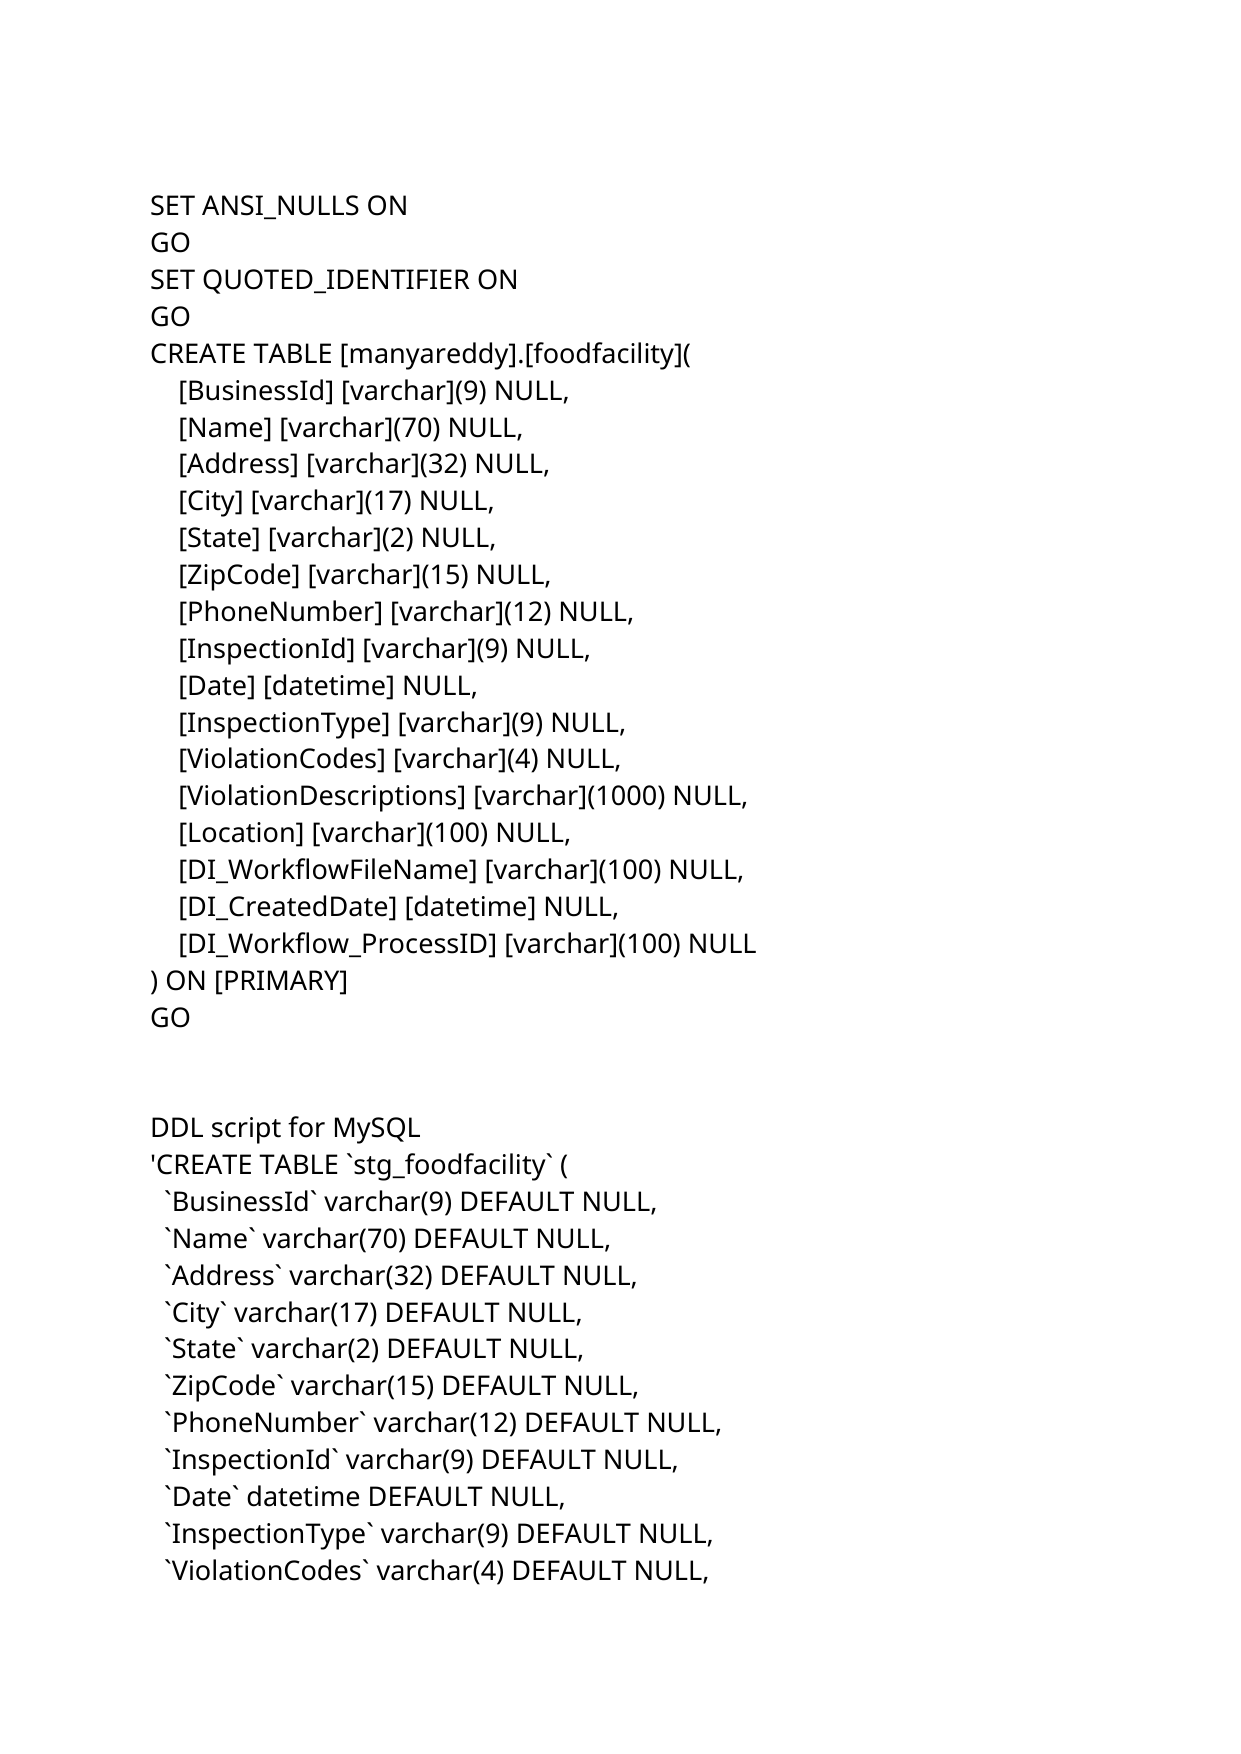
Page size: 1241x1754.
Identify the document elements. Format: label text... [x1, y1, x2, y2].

text [PhoneNumber] [varchar](12) NULL, [150, 592, 1090, 629]
text [ViolationDescriptions] [varchar](1000) NULL, [150, 777, 1090, 814]
text [InspectionType] [varchar](9) NULL, [150, 703, 1090, 740]
text ) ON [PRIMARY] [150, 961, 1090, 998]
text [City] [varchar](17) NULL, [150, 482, 1090, 519]
text [Location] [varchar](100) NULL, [150, 814, 1090, 851]
text `PhoneNumber` varchar(12) DEFAULT NULL, [150, 1404, 1090, 1441]
text SET QUOTED_IDENTIFIER ON [150, 261, 1090, 297]
text [State] [varchar](2) NULL, [150, 519, 1090, 556]
text DDL script for MySQL [150, 1109, 1090, 1146]
text GO [150, 224, 1090, 261]
text SET ANSI_NULLS ON [150, 187, 1090, 224]
text `InspectionId` varchar(9) DEFAULT NULL, [150, 1441, 1090, 1477]
text [InspectionId] [varchar](9) NULL, [150, 629, 1090, 666]
text 'CREATE TABLE `stg_foodfacility` ( [150, 1146, 1090, 1182]
text [DI_WorkflowFileName] [varchar](100) NULL, [150, 851, 1090, 887]
text CREATE TABLE [manyareddy].[foodfacility]( [150, 334, 1090, 371]
text GO [150, 297, 1090, 334]
text `ZipCode` varchar(15) DEFAULT NULL, [150, 1367, 1090, 1404]
text [DI_CreatedDate] [datetime] NULL, [150, 887, 1090, 924]
text `BusinessId` varchar(9) DEFAULT NULL, [150, 1182, 1090, 1219]
text [Name] [varchar](70) NULL, [150, 408, 1090, 445]
text `InspectionType` varchar(9) DEFAULT NULL, [150, 1514, 1090, 1551]
text `Date` datetime DEFAULT NULL, [150, 1477, 1090, 1514]
text [Address] [varchar](32) NULL, [150, 445, 1090, 482]
text [DI_Workflow_ProcessID] [varchar](100) NULL [150, 924, 1090, 961]
text `Address` varchar(32) DEFAULT NULL, [150, 1256, 1090, 1293]
text `ViolationCodes` varchar(4) DEFAULT NULL, [150, 1551, 1090, 1588]
text GO [150, 998, 1090, 1035]
text `Name` varchar(70) DEFAULT NULL, [150, 1219, 1090, 1256]
text [ViolationCodes] [varchar](4) NULL, [150, 740, 1090, 777]
text [Date] [datetime] NULL, [150, 666, 1090, 703]
text [BusinessId] [varchar](9) NULL, [150, 371, 1090, 408]
text `City` varchar(17) DEFAULT NULL, [150, 1293, 1090, 1330]
text `State` varchar(2) DEFAULT NULL, [150, 1330, 1090, 1367]
text [ZipCode] [varchar](15) NULL, [150, 556, 1090, 592]
